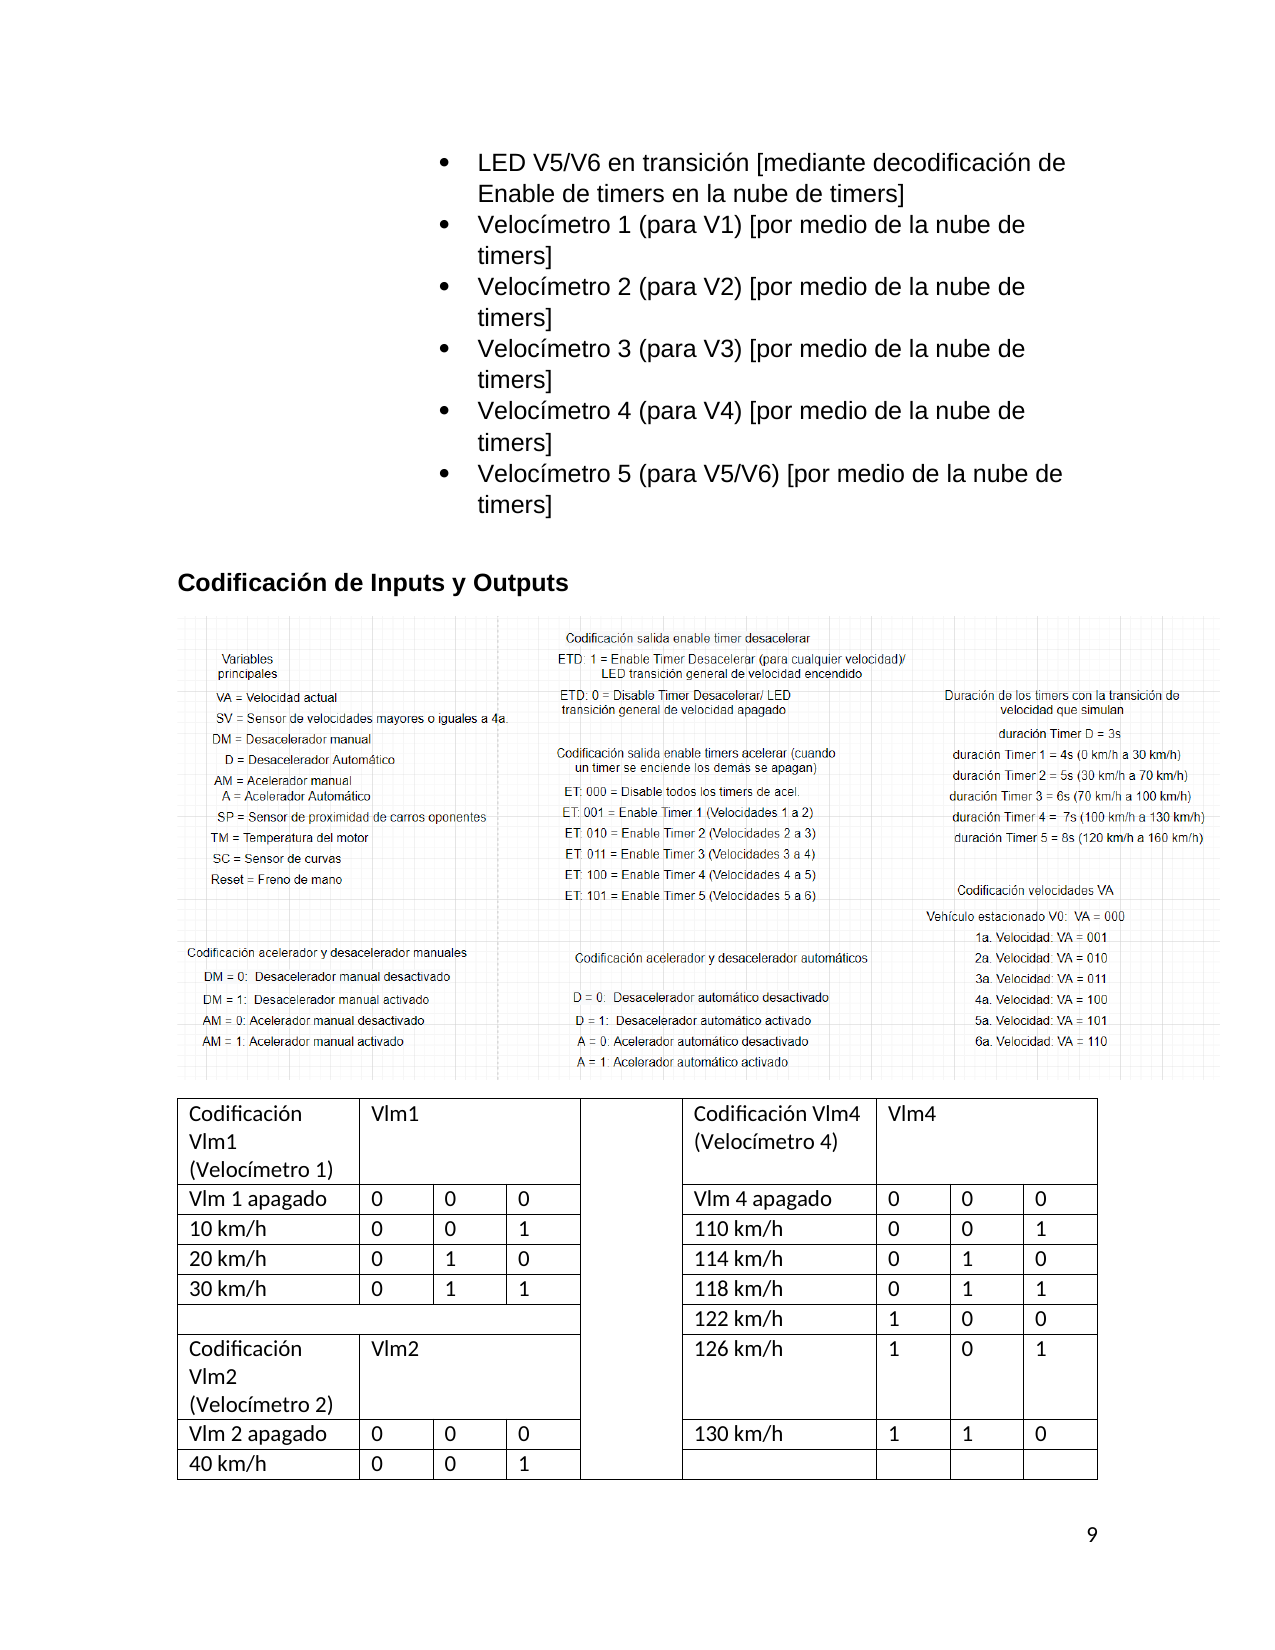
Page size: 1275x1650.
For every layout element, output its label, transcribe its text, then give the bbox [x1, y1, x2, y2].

table_cell 1 [507, 1450, 580, 1478]
table_header Codificación Vlm4 (Velocímetro 4) [683, 1099, 876, 1183]
table_cell 0 [1024, 1245, 1097, 1273]
table_cell 10 km/h [178, 1215, 359, 1243]
table_cell Vlm 4 apagado [683, 1185, 876, 1213]
table_cell 1 [877, 1305, 950, 1333]
table_cell 130 km/h [683, 1420, 876, 1448]
table_cell 0 [360, 1450, 433, 1478]
table_cell 1 [434, 1275, 506, 1303]
table_cell Vlm 2 apagado [178, 1420, 359, 1448]
table_cell 0 [360, 1275, 433, 1303]
table_cell 0 [1024, 1305, 1097, 1333]
table_cell 1 [1024, 1215, 1097, 1243]
table_cell 0 [1024, 1185, 1097, 1213]
table_cell 0 [434, 1420, 506, 1448]
table_cell 0 [1024, 1420, 1097, 1448]
table_cell [877, 1450, 950, 1478]
table_cell 30 km/h [178, 1275, 359, 1303]
table_cell 0 [951, 1185, 1023, 1213]
table_cell 0 [877, 1215, 950, 1243]
table_cell Codificación Vlm2 (Velocímetro 2) [178, 1335, 359, 1418]
table_cell 0 [360, 1245, 433, 1273]
table_cell 1 [1024, 1275, 1097, 1303]
list LED V5/V6 en transición [mediante decodificación de Enable de timers en la nube de timers] [440, 148, 1098, 207]
table_cell 0 [434, 1185, 506, 1213]
table_cell 110 km/h [683, 1215, 876, 1243]
table_cell 0 [877, 1245, 950, 1273]
table_cell 0 [360, 1215, 433, 1243]
table_cell 0 [951, 1335, 1023, 1418]
table_cell [951, 1450, 1023, 1478]
text Codificación de Inputs y Outputs [177, 537, 1098, 597]
table_cell 0 [507, 1420, 580, 1448]
list Velocímetro 3 (para V3) [por medio de la nube de timers] [440, 334, 1098, 394]
table_cell 126 km/h [683, 1335, 876, 1418]
list Velocímetro 1 (para V1) [por medio de la nube de timers] [440, 210, 1098, 270]
table_cell 0 [877, 1275, 950, 1303]
table_header Vlm1 [360, 1099, 580, 1183]
table_cell 1 [877, 1420, 950, 1448]
table_cell 0 [507, 1185, 580, 1213]
table_header Vlm4 [877, 1099, 1097, 1183]
table_cell 1 [434, 1245, 506, 1273]
table_cell 1 [877, 1335, 950, 1418]
table_cell [1024, 1450, 1097, 1478]
list Velocímetro 4 (para V4) [por medio de la nube de timers] [440, 396, 1098, 456]
table_cell Vlm 1 apagado [178, 1185, 359, 1213]
table_cell 1 [951, 1420, 1023, 1448]
list Velocímetro 2 (para V2) [por medio de la nube de timers] [440, 272, 1098, 332]
table_cell 1 [951, 1275, 1023, 1303]
table_cell 20 km/h [178, 1245, 359, 1273]
table_cell 1 [1024, 1335, 1097, 1418]
picture [177, 616, 1220, 1080]
table_cell 0 [951, 1305, 1023, 1333]
table_header [581, 1099, 682, 1478]
table_cell Vlm2 [360, 1335, 580, 1418]
table_cell 1 [507, 1275, 580, 1303]
table_cell 0 [877, 1185, 950, 1213]
table_cell 0 [434, 1215, 506, 1243]
table_header Codificación Vlm1 (Velocímetro 1) [178, 1099, 359, 1183]
table_cell [683, 1450, 876, 1478]
table_cell 0 [507, 1245, 580, 1273]
table_cell 118 km/h [683, 1275, 876, 1303]
table_cell 114 km/h [683, 1245, 876, 1273]
table_cell 0 [360, 1185, 433, 1213]
table_cell 1 [951, 1245, 1023, 1273]
table_cell 122 km/h [683, 1305, 876, 1333]
table_cell 0 [951, 1215, 1023, 1243]
table_cell 0 [434, 1450, 506, 1478]
table_cell 0 [360, 1420, 433, 1448]
table_cell 40 km/h [178, 1450, 359, 1478]
table_cell [178, 1305, 580, 1333]
list Velocímetro 5 (para V5/V6) [por medio de la nube de timers] [440, 458, 1098, 518]
table_cell 1 [507, 1215, 580, 1243]
